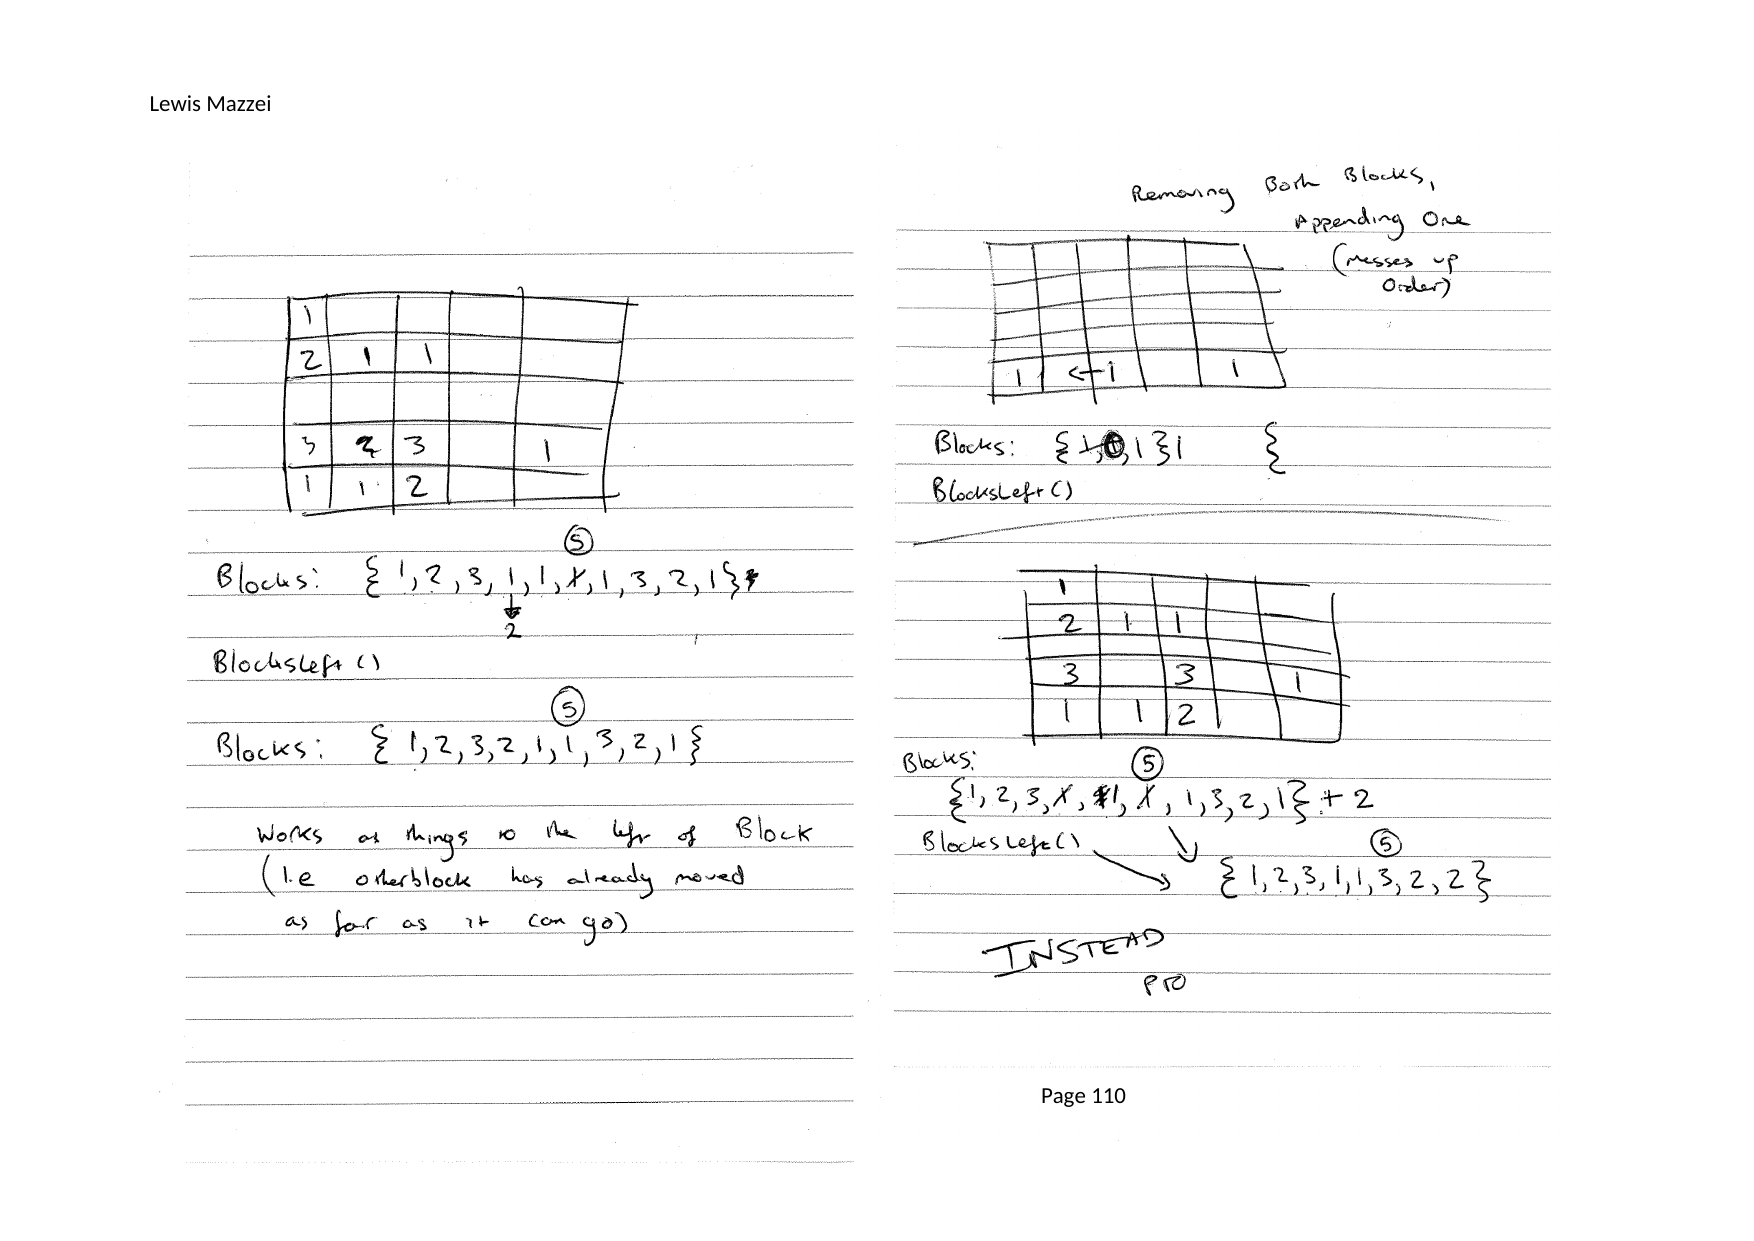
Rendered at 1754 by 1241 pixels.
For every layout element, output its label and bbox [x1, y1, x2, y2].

picture [145, 129, 1560, 1241]
